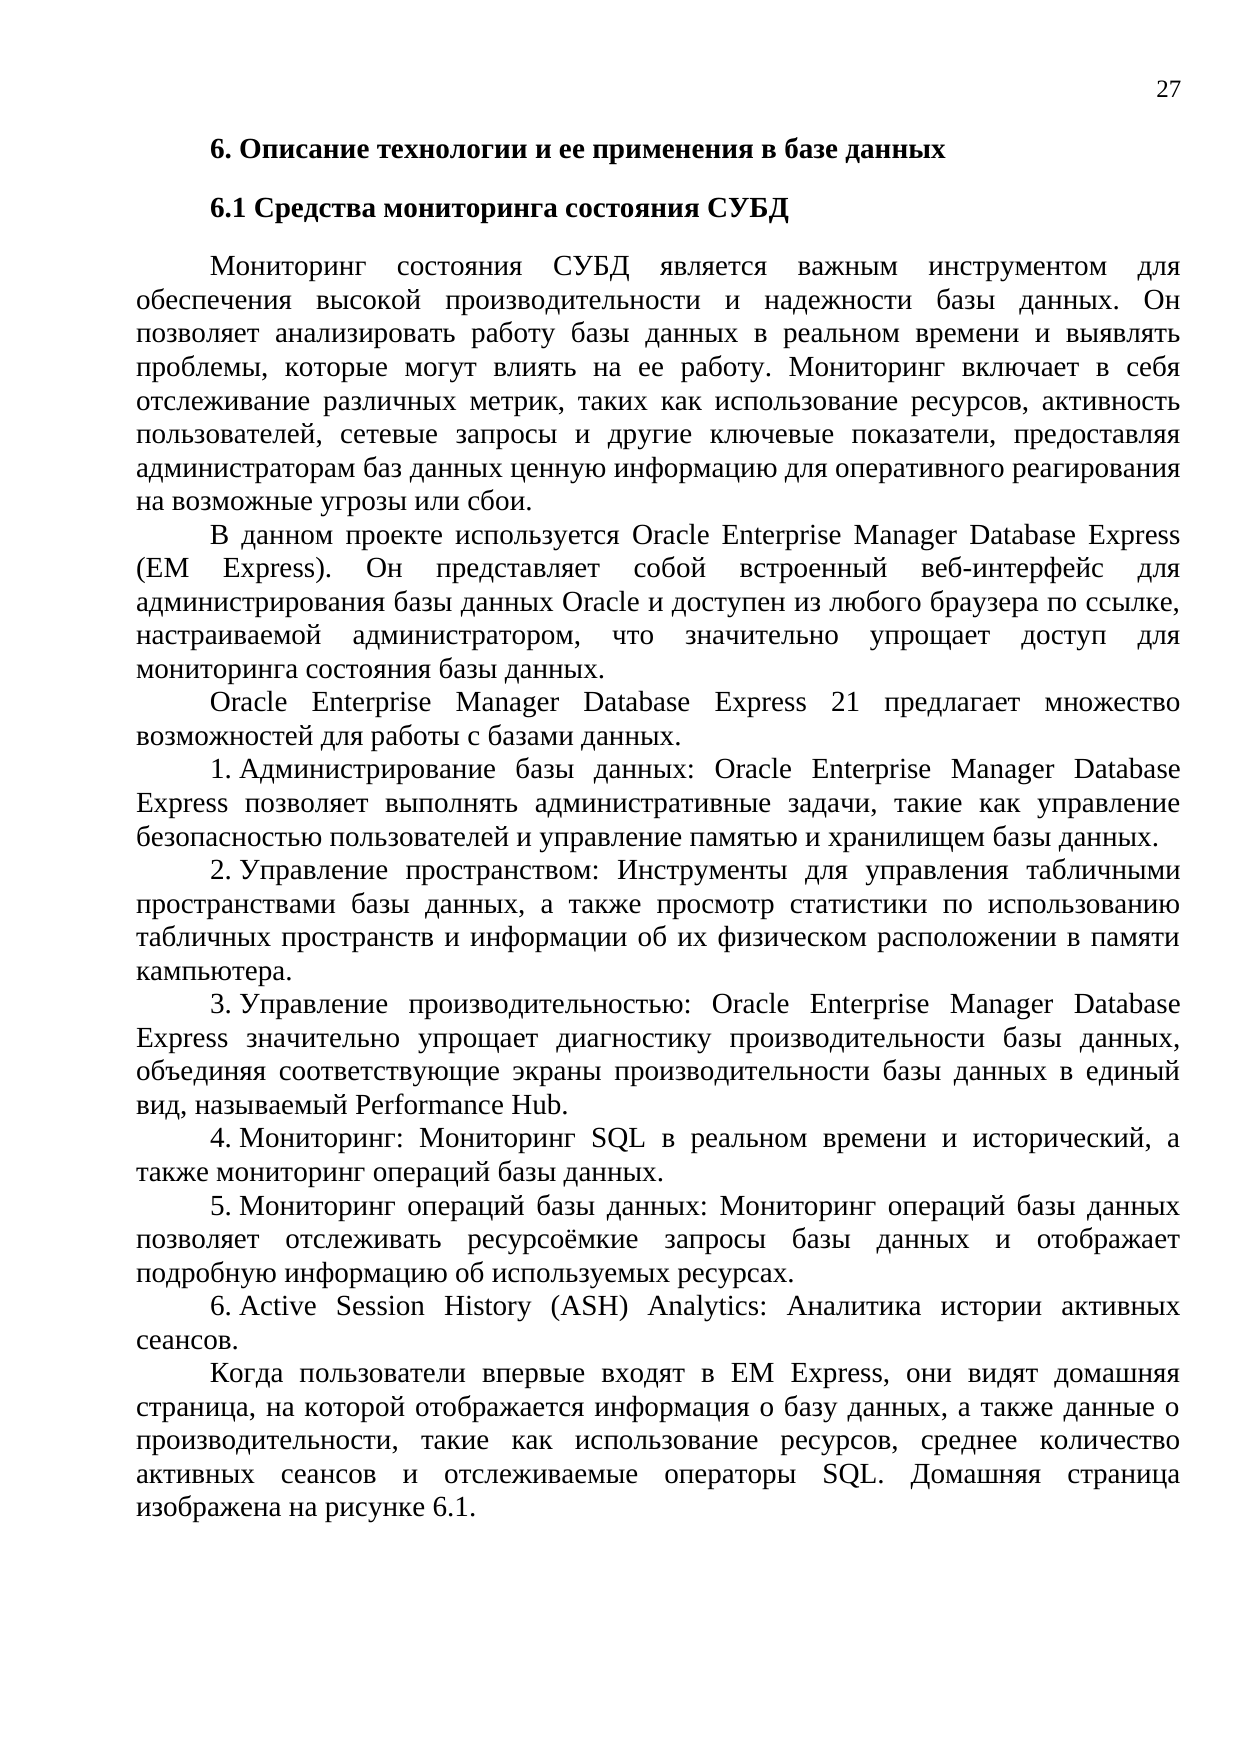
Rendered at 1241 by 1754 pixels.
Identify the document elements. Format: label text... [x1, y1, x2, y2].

text 6. Описание технологии и ее применения в базе данных [136, 131, 1181, 165]
text Oracle Enterprise Manager Database Express 21 предлагает множество возможностей для работы с базами данных. [136, 684, 1181, 752]
text В данном проекте используется Oracle Enterprise Manager Database Express (EM Express). Он представляет собой встроенный веб-интерфейс для администрирования базы данных Oracle и доступен из любого браузера по ссылке, настраиваемой администратором, что значительно упрощает доступ для мониторинга состояния базы данных. [136, 517, 1181, 684]
list Администрирование базы данных: Oracle Enterprise Manager Database Express позволяет выполнять административные задачи, такие как управление безопасностью пользователей и управление памятью и хранилищем базы данных. [136, 752, 1181, 852]
list Мониторинг: Мониторинг SQL в реальном времени и исторический, а также мониторинг операций базы данных. [136, 1121, 1181, 1188]
list Active Session History (ASH) Analytics: Аналитика истории активных сеансов. [136, 1288, 1181, 1355]
text 6.1 Средства мониторинга состояния СУБД [136, 190, 1181, 223]
text Мониторинг состояния СУБД является важным инструментом для обеспечения высокой производительности и надежности базы данных. Он позволяет анализировать работу базы данных в реальном времени и выявлять проблемы, которые могут влиять на ее работу. Мониторинг включает в себя отслеживание различных метрик, таких как использование ресурсов, активность пользователей, сетевые запросы и другие ключевые показатели, предоставляя администраторам баз данных ценную информацию для оперативного реагирования на возможные угрозы или сбои. [136, 248, 1181, 517]
list Мониторинг операций базы данных: Мониторинг операций базы данных позволяет отслеживать ресурсоёмкие запросы базы данных и отображает подробную информацию об используемых ресурсах. [136, 1188, 1181, 1288]
list Управление пространством: Инструменты для управления табличными пространствами базы данных, а также просмотр статистики по использованию табличных пространств и информации об их физическом расположении в памяти кампьютера. [136, 852, 1181, 986]
list Управление производительностью: Oracle Enterprise Manager Database Express значительно упрощает диагностику производительности базы данных, объединяя соответствующие экраны производительности базы данных в единый вид, называемый Performance Hub. [136, 986, 1181, 1121]
text Когда пользователи впервые входят в EM Express, они видят домашняя страница, на которой отображается информация о базу данных, а также данные о производительности, такие как использование ресурсов, среднее количество активных сеансов и отслеживаемые операторы SQL. Домашняя страница изображена на рисунке 6.1. [136, 1355, 1181, 1523]
